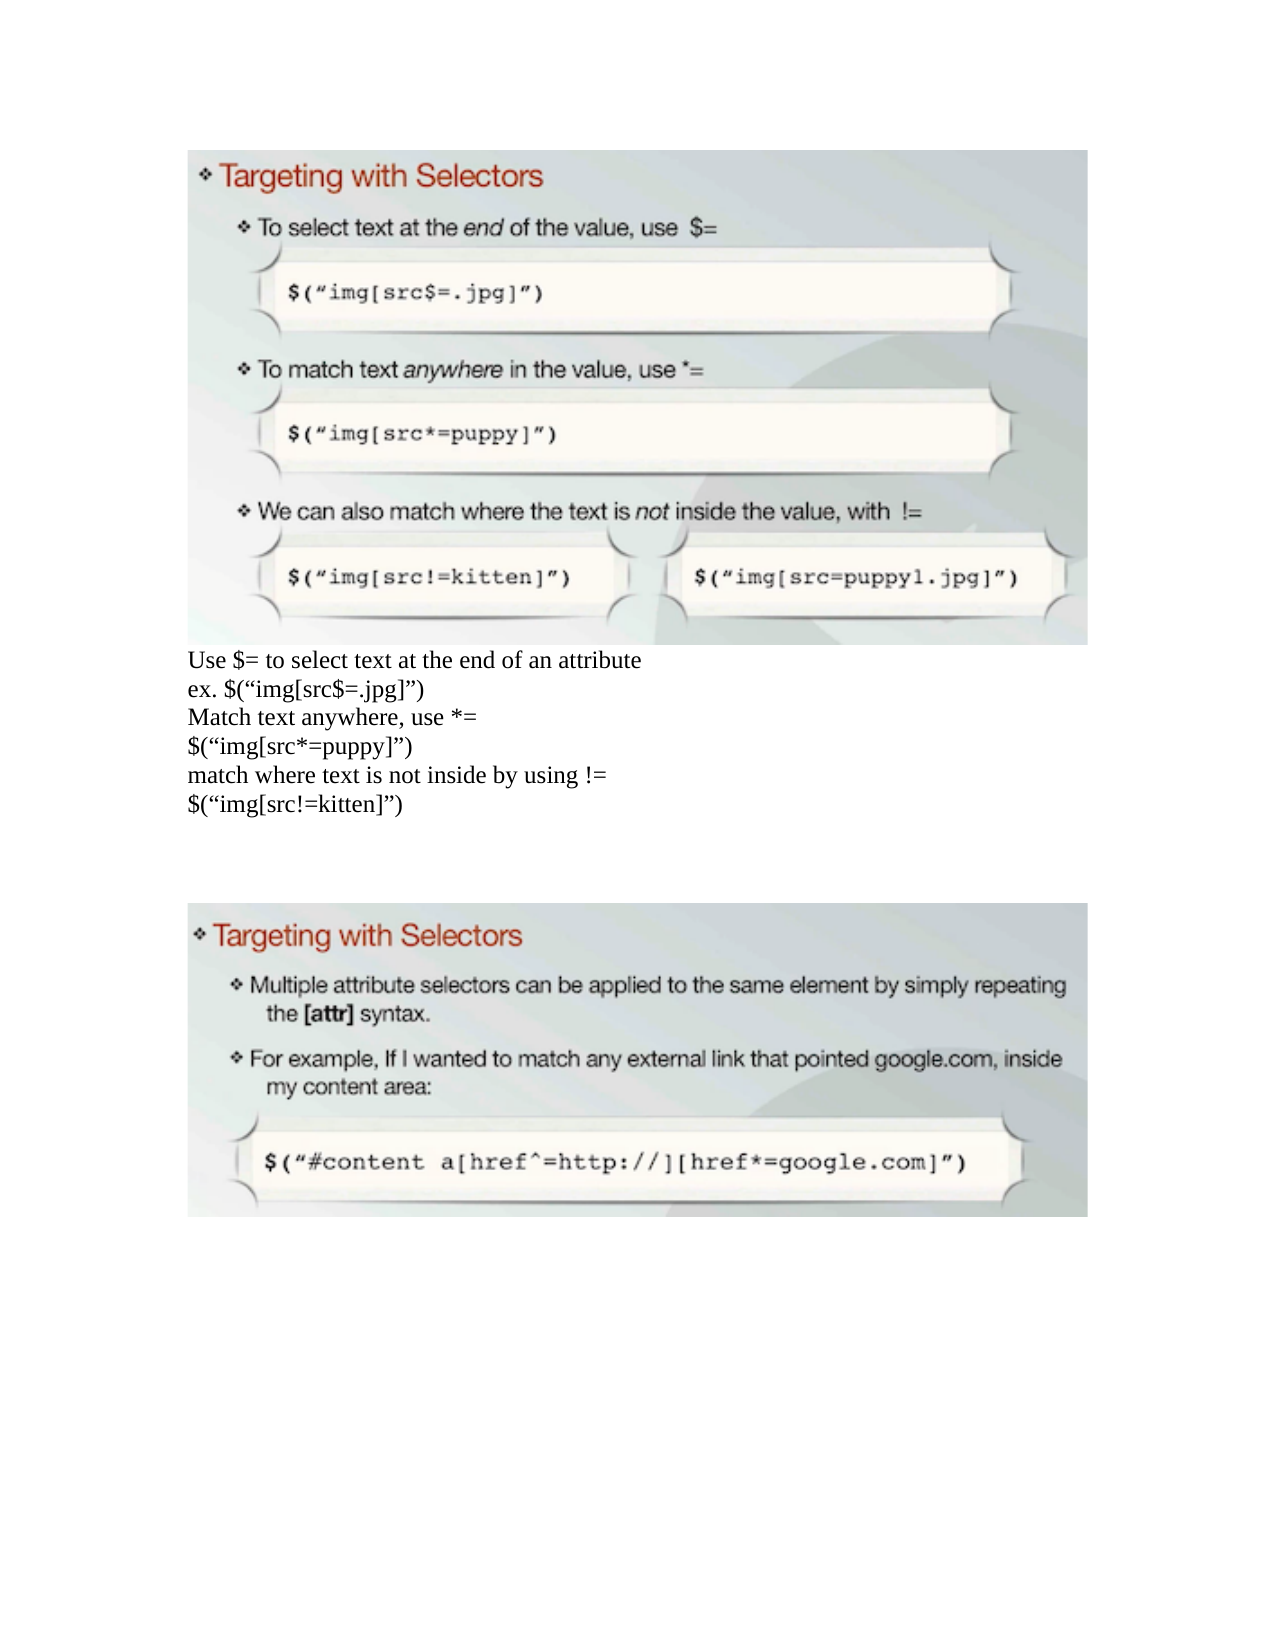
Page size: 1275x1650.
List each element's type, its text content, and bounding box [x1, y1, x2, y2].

picture [187, 150, 1088, 645]
text match where text is not inside by using != [187, 760, 1087, 789]
text Use $= to select text at the end of an attribute ex. $(“img[src$=.jpg]”) [187, 645, 1087, 702]
text $(“img[src*=puppy]”) [187, 731, 1087, 760]
text $(“img[src!=kitten]”) [187, 789, 1087, 817]
text Match text anywhere, use *= [187, 702, 1087, 731]
picture [187, 903, 1088, 1217]
